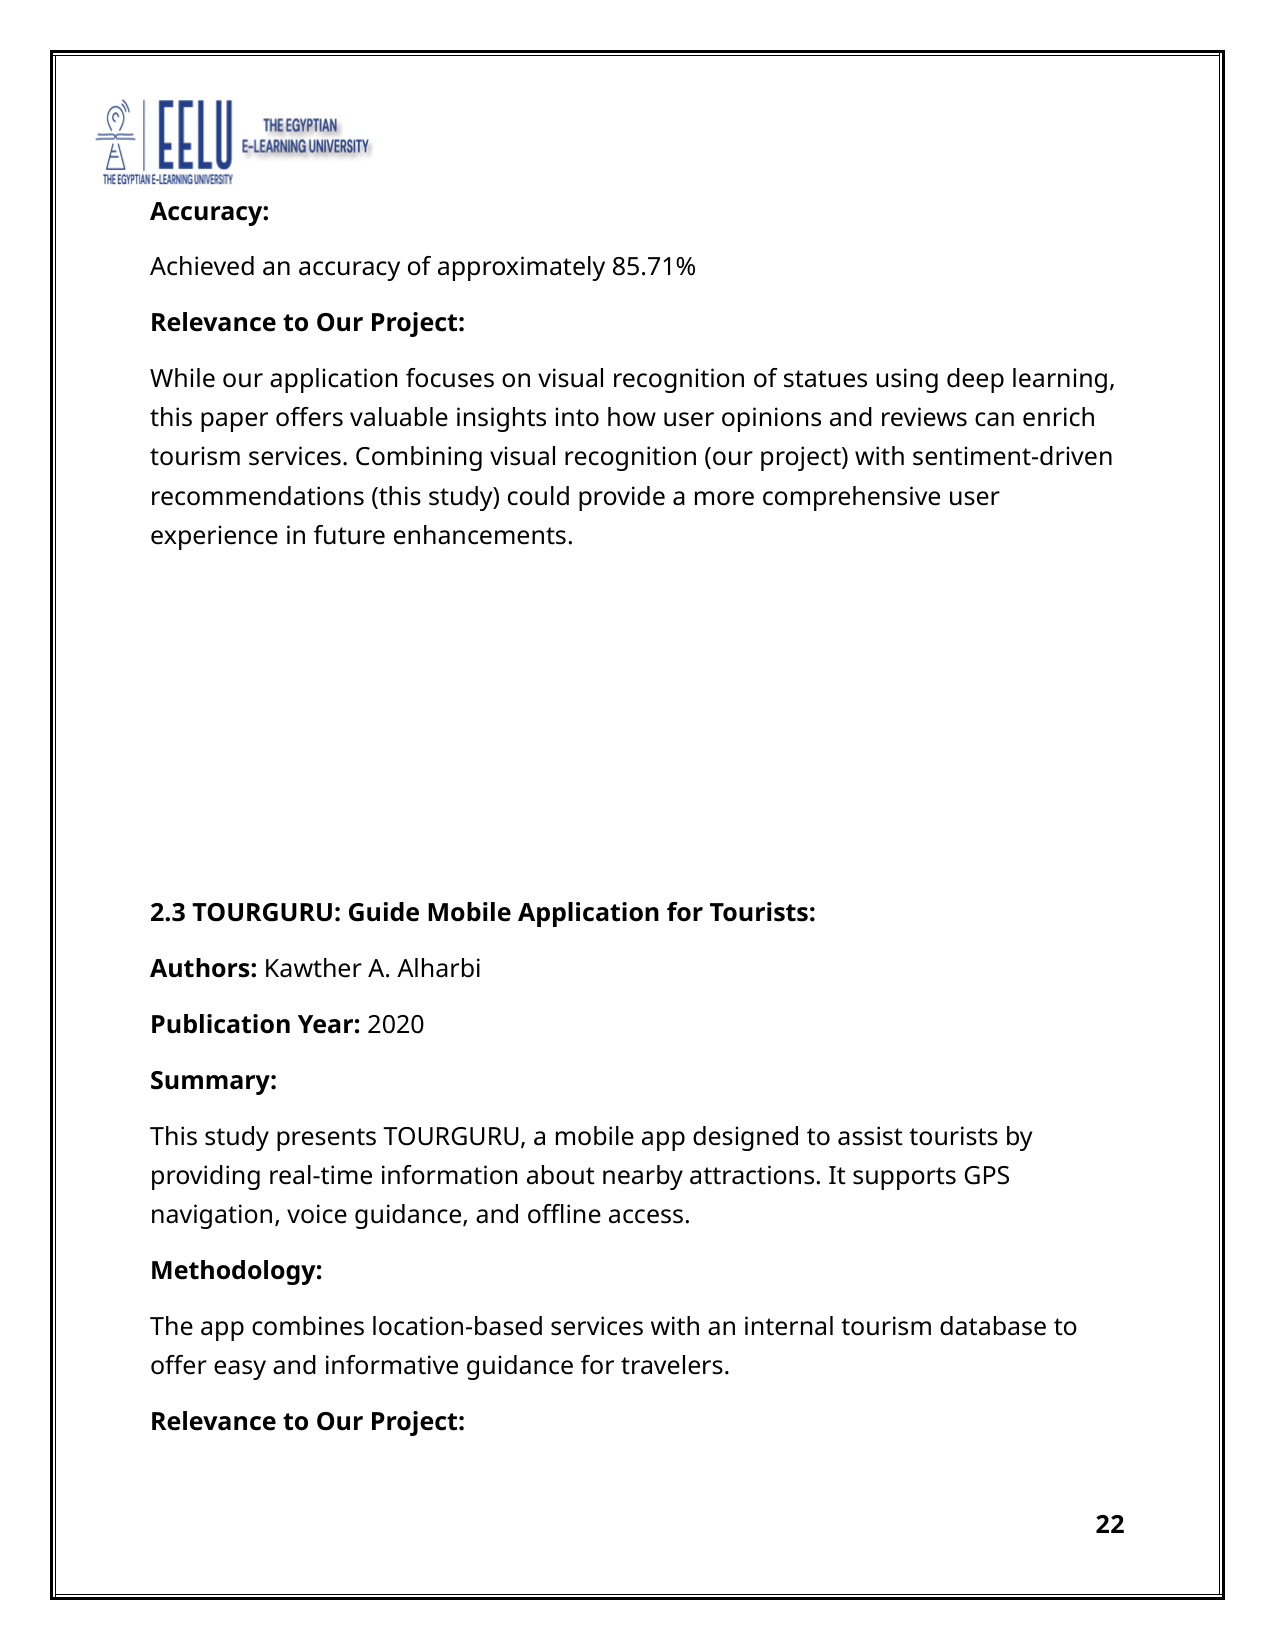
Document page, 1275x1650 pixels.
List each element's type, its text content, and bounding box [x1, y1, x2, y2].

text 2.3 TOURGURU: Guide Mobile Application for Tourists: [150, 895, 1125, 929]
text Relevance to Our Project: [150, 1403, 1125, 1437]
text Achieved an accuracy of approximately 85.71% [150, 249, 1125, 283]
text Authors: Kawther A. Alharbi [150, 951, 1125, 985]
text Publication Year: 2020 [150, 1007, 1125, 1041]
text This study presents TOURGURU, a mobile app designed to assist tourists by providing real-time information about nearby attractions. It supports GPS navigation, voice guidance, and offline access. [150, 1118, 1125, 1231]
text While our application focuses on visual recognition of statues using deep learning, this paper offers valuable insights into how user opinions and reviews can enrich tourism services. Combining visual recognition (our project) with sentiment-driven recommendations (this study) could provide a more comprehensive user experience in future enhancements. [150, 361, 1125, 551]
text Summary: [150, 1062, 1125, 1097]
text Relevance to Our Project: [150, 305, 1125, 339]
picture [80, 75, 374, 188]
text Accuracy: [150, 150, 1125, 227]
text The app combines location-based services with an internal tourism database to offer easy and informative guidance for travelers. [150, 1308, 1125, 1382]
text Methodology: [150, 1252, 1125, 1287]
